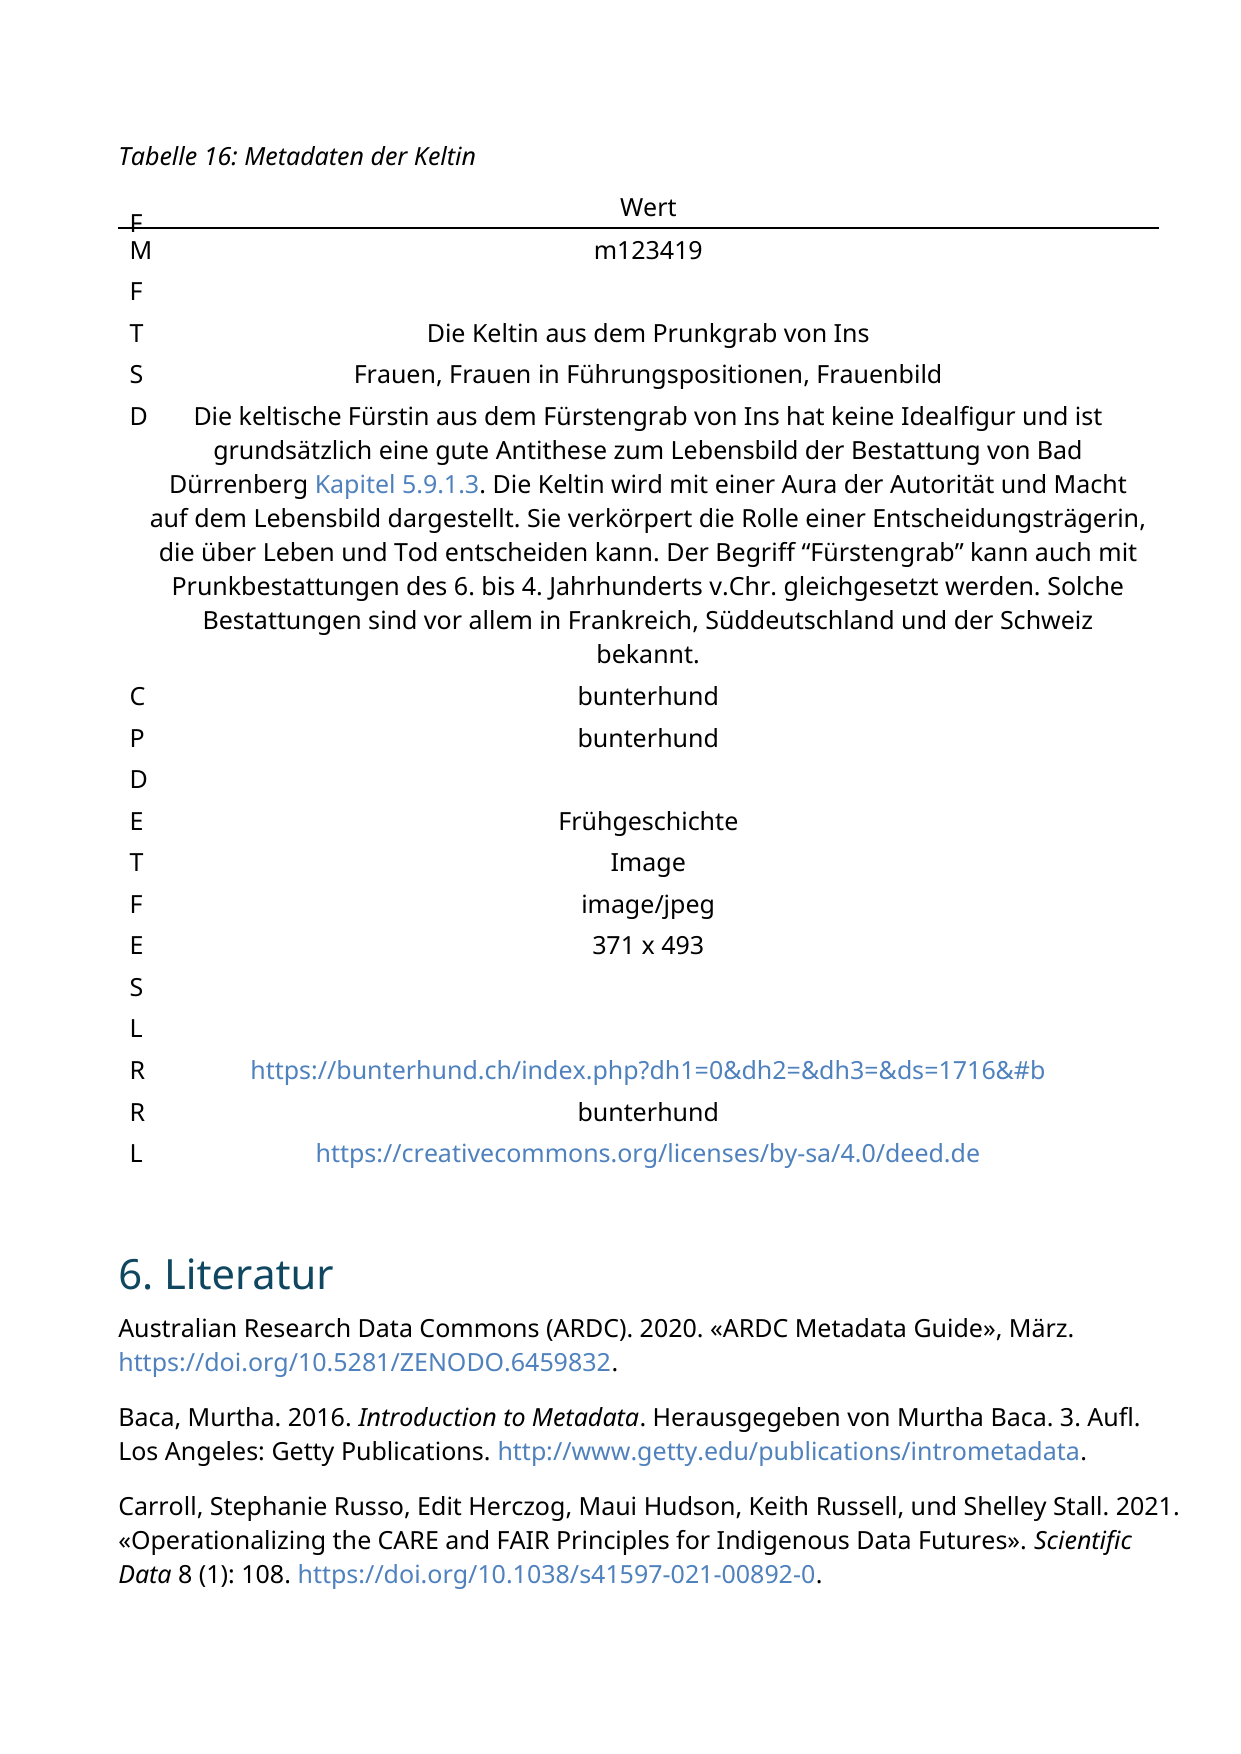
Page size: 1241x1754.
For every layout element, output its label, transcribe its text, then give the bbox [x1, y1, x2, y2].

table_header Tabelle 16: Metadaten der Keltin [107, 118, 1170, 1208]
text Carroll, Stephanie Russo, Edit Herczog, Maui Hudson, Keith Russell, und Shelley Stall. 2021. «Operationalizing the CARE and FAIR Principles for Indigenous Data Futures». Scientific Data 8 (1): 108. https://doi.org/10.1038/s41597-021-00892-0. [118, 1488, 1181, 1590]
subtitle 6. Literatur [118, 1245, 1181, 1302]
text Australian Research Data Commons (ARDC). 2020. «ARDC Metadata Guide», März. https://doi.org/10.5281/ZENODO.6459832. [118, 1310, 1181, 1378]
text Baca, Murtha. 2016. Introduction to Metadata. Herausgegeben von Murtha Baca. 3. Aufl. Los Angeles: Getty Publications. http://www.getty.edu/publications/intrometadata. [118, 1399, 1181, 1467]
